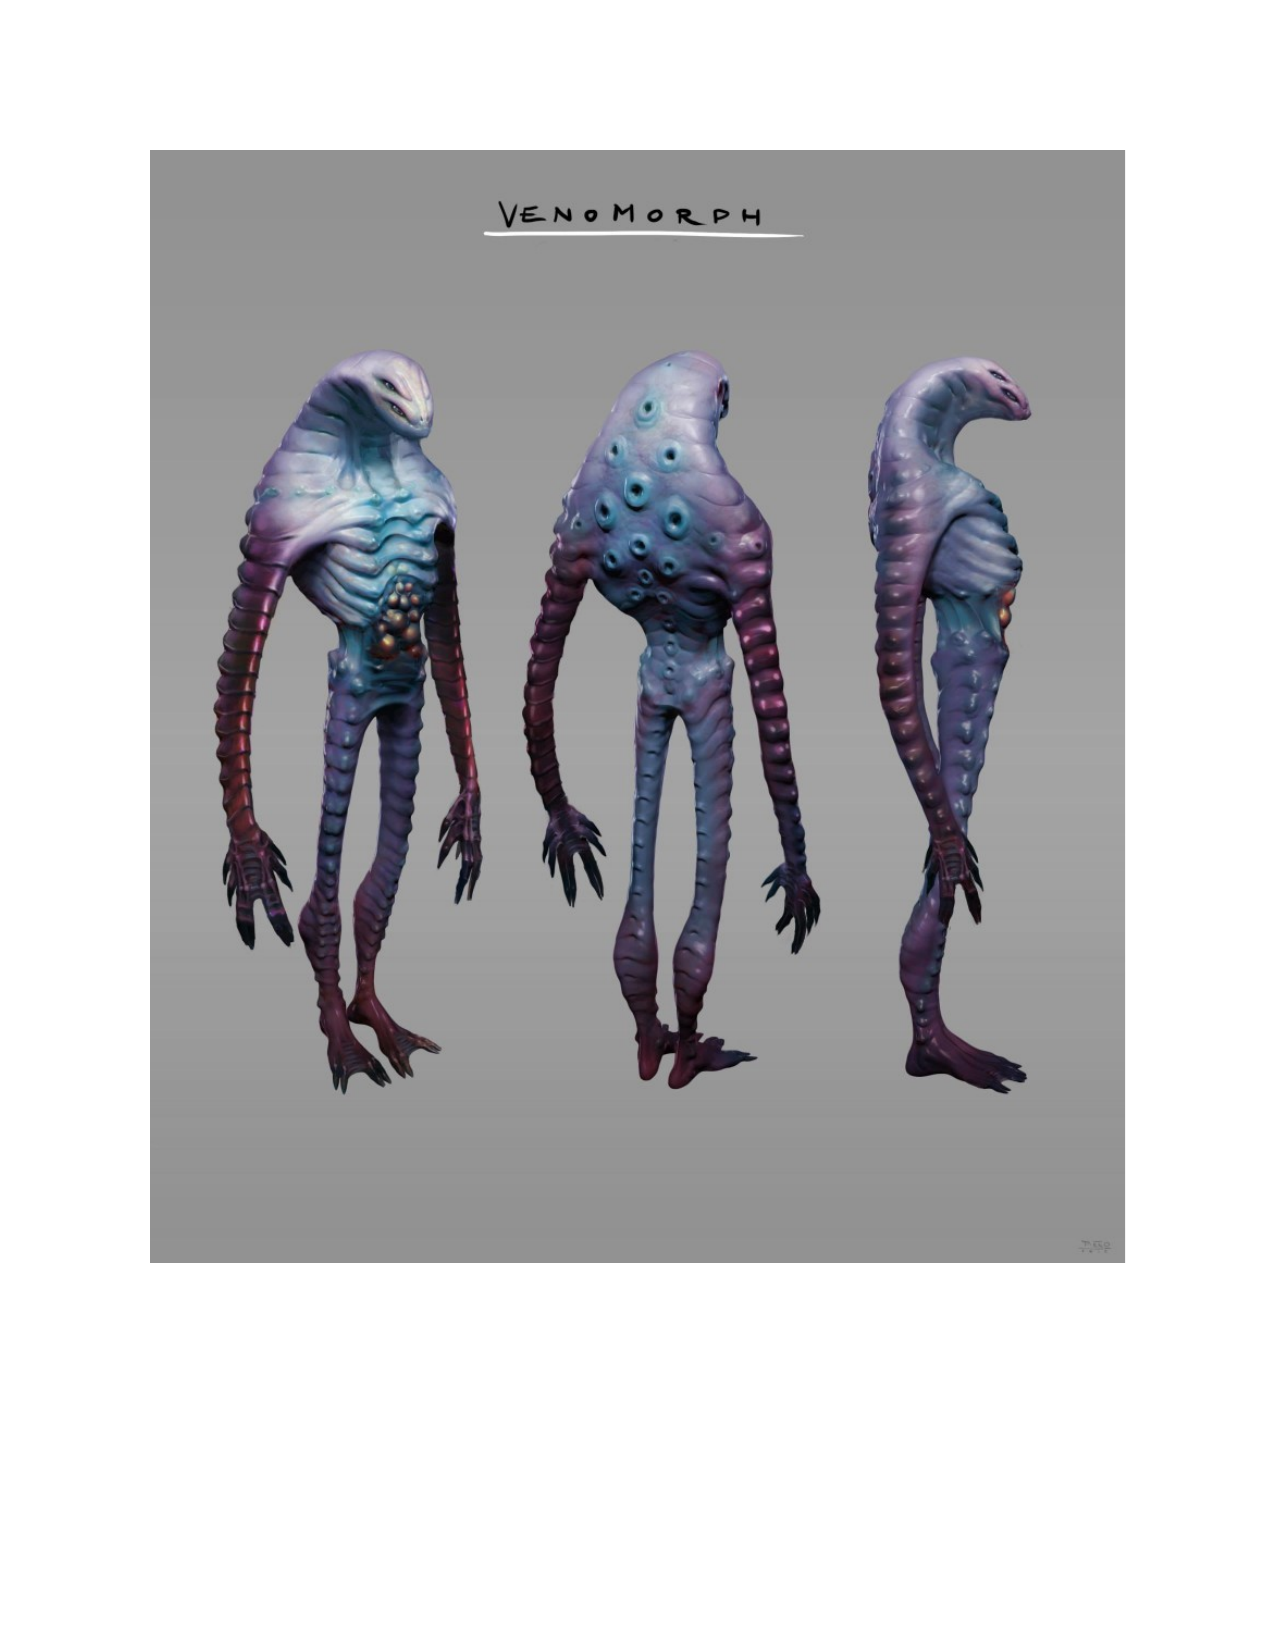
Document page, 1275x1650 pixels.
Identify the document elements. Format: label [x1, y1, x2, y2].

picture [150, 150, 1125, 1263]
